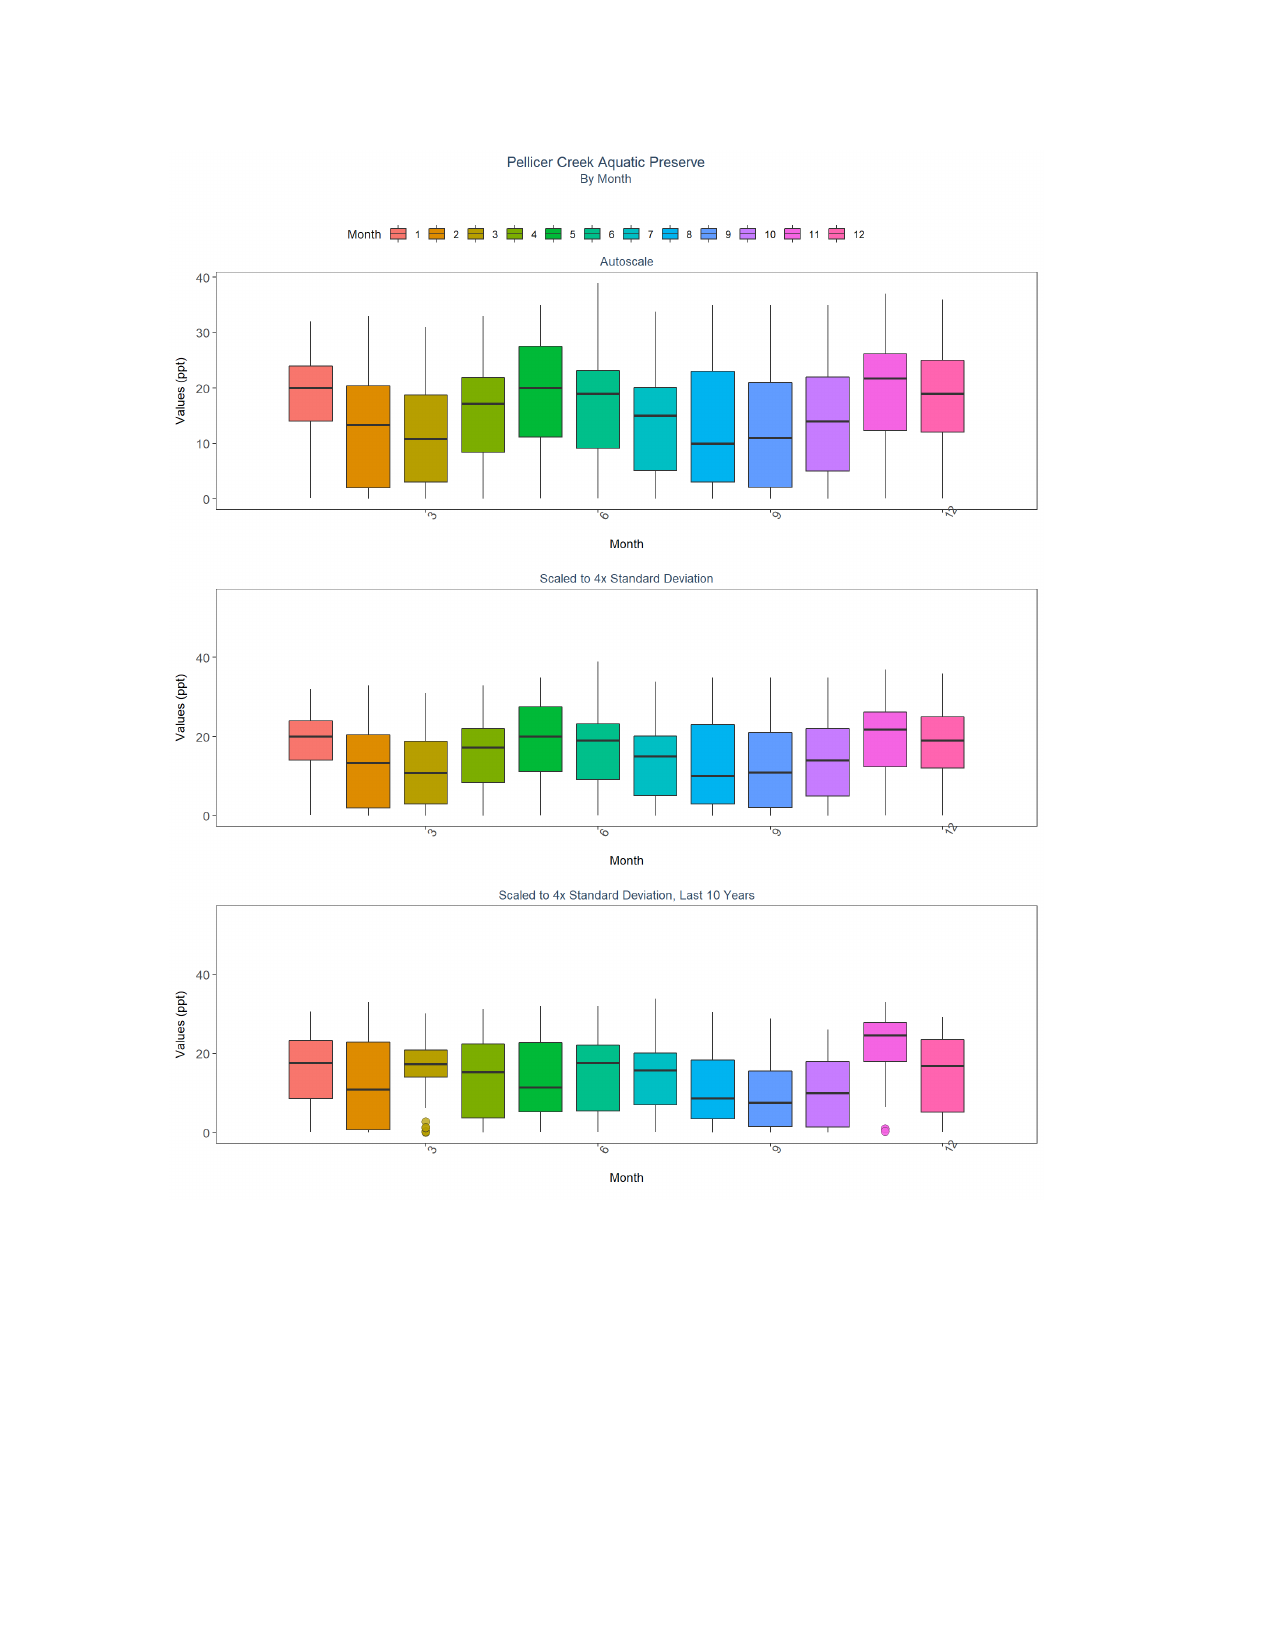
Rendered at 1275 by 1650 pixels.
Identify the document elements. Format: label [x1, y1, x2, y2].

picture [168, 150, 1044, 1200]
